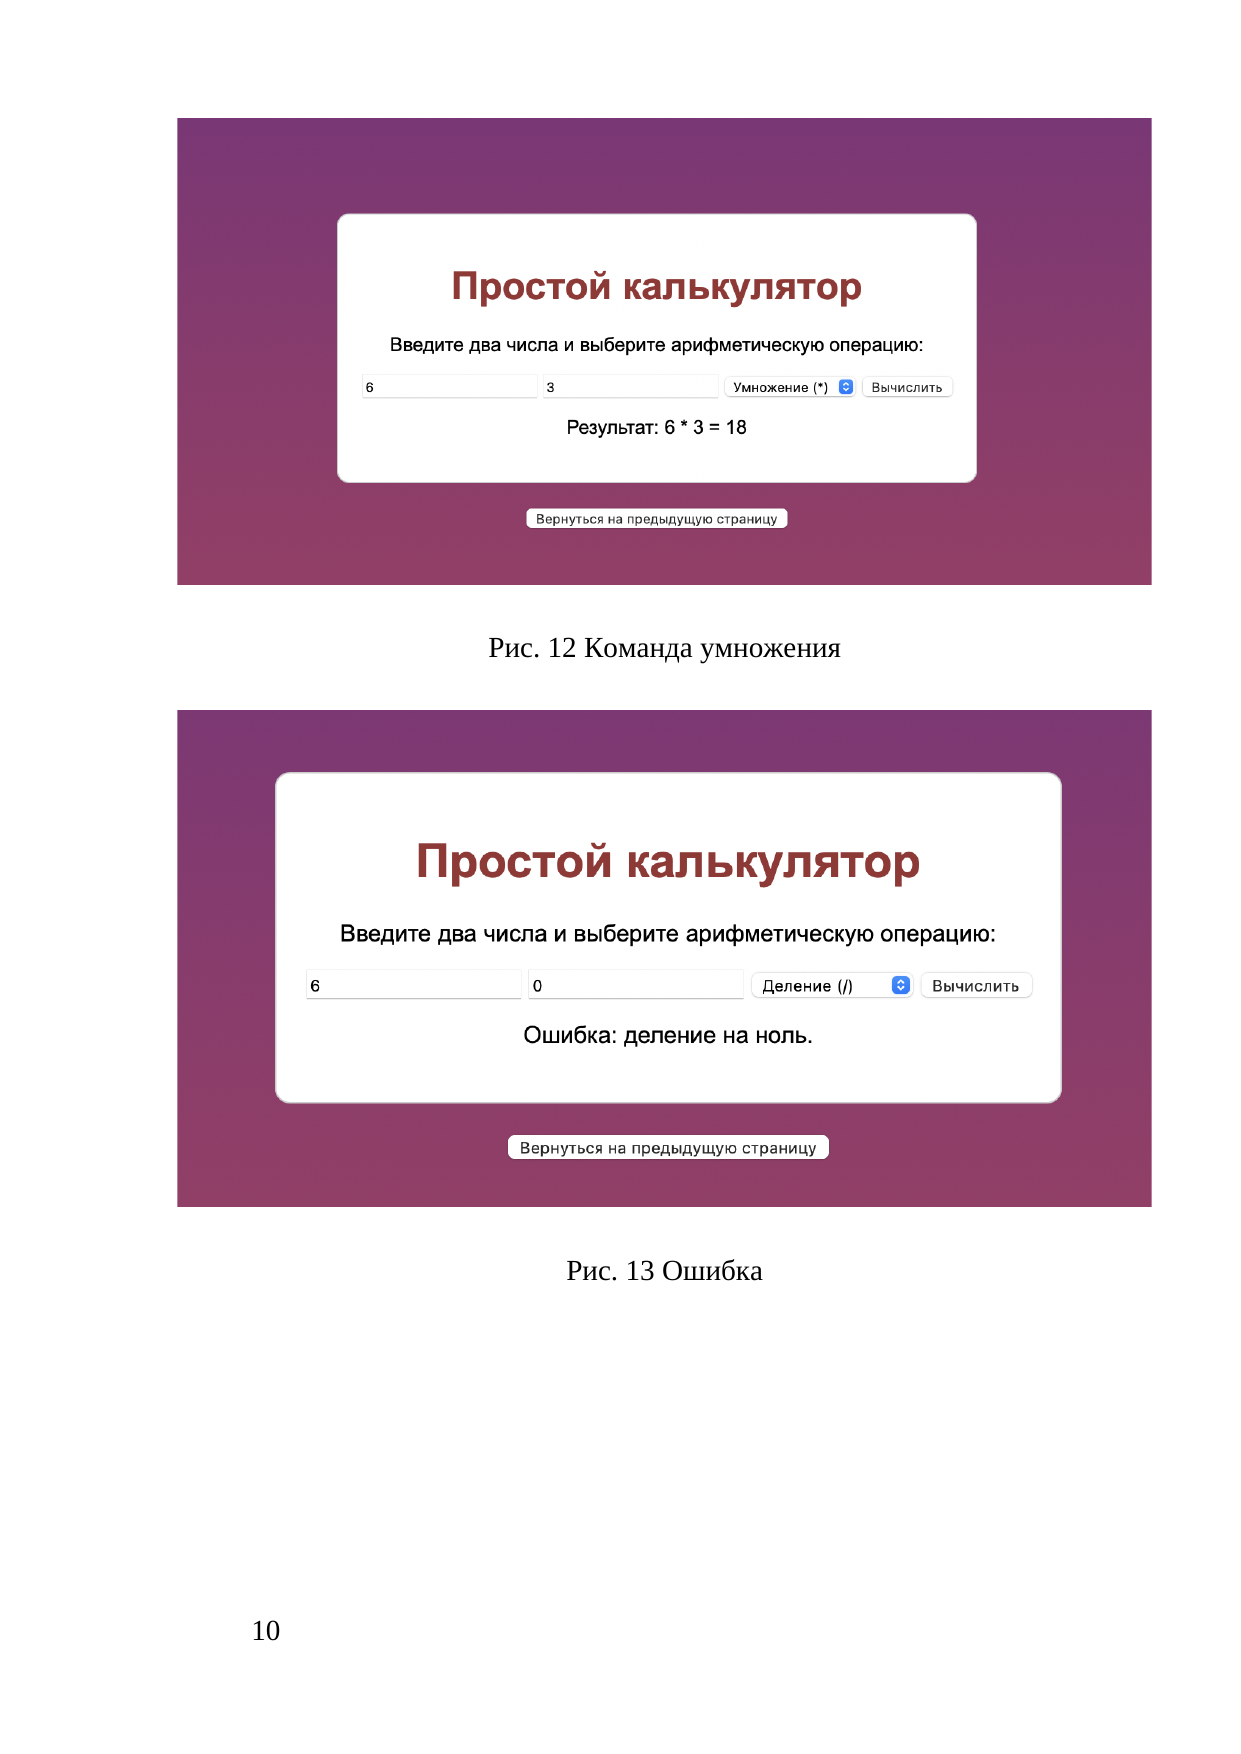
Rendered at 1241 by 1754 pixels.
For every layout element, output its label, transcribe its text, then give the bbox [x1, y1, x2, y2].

picture [177, 118, 1152, 585]
picture [177, 710, 1152, 1207]
text Рис. 12 Команда умножения [177, 630, 1152, 664]
text Рис. 13 Ошибка [177, 1253, 1152, 1286]
